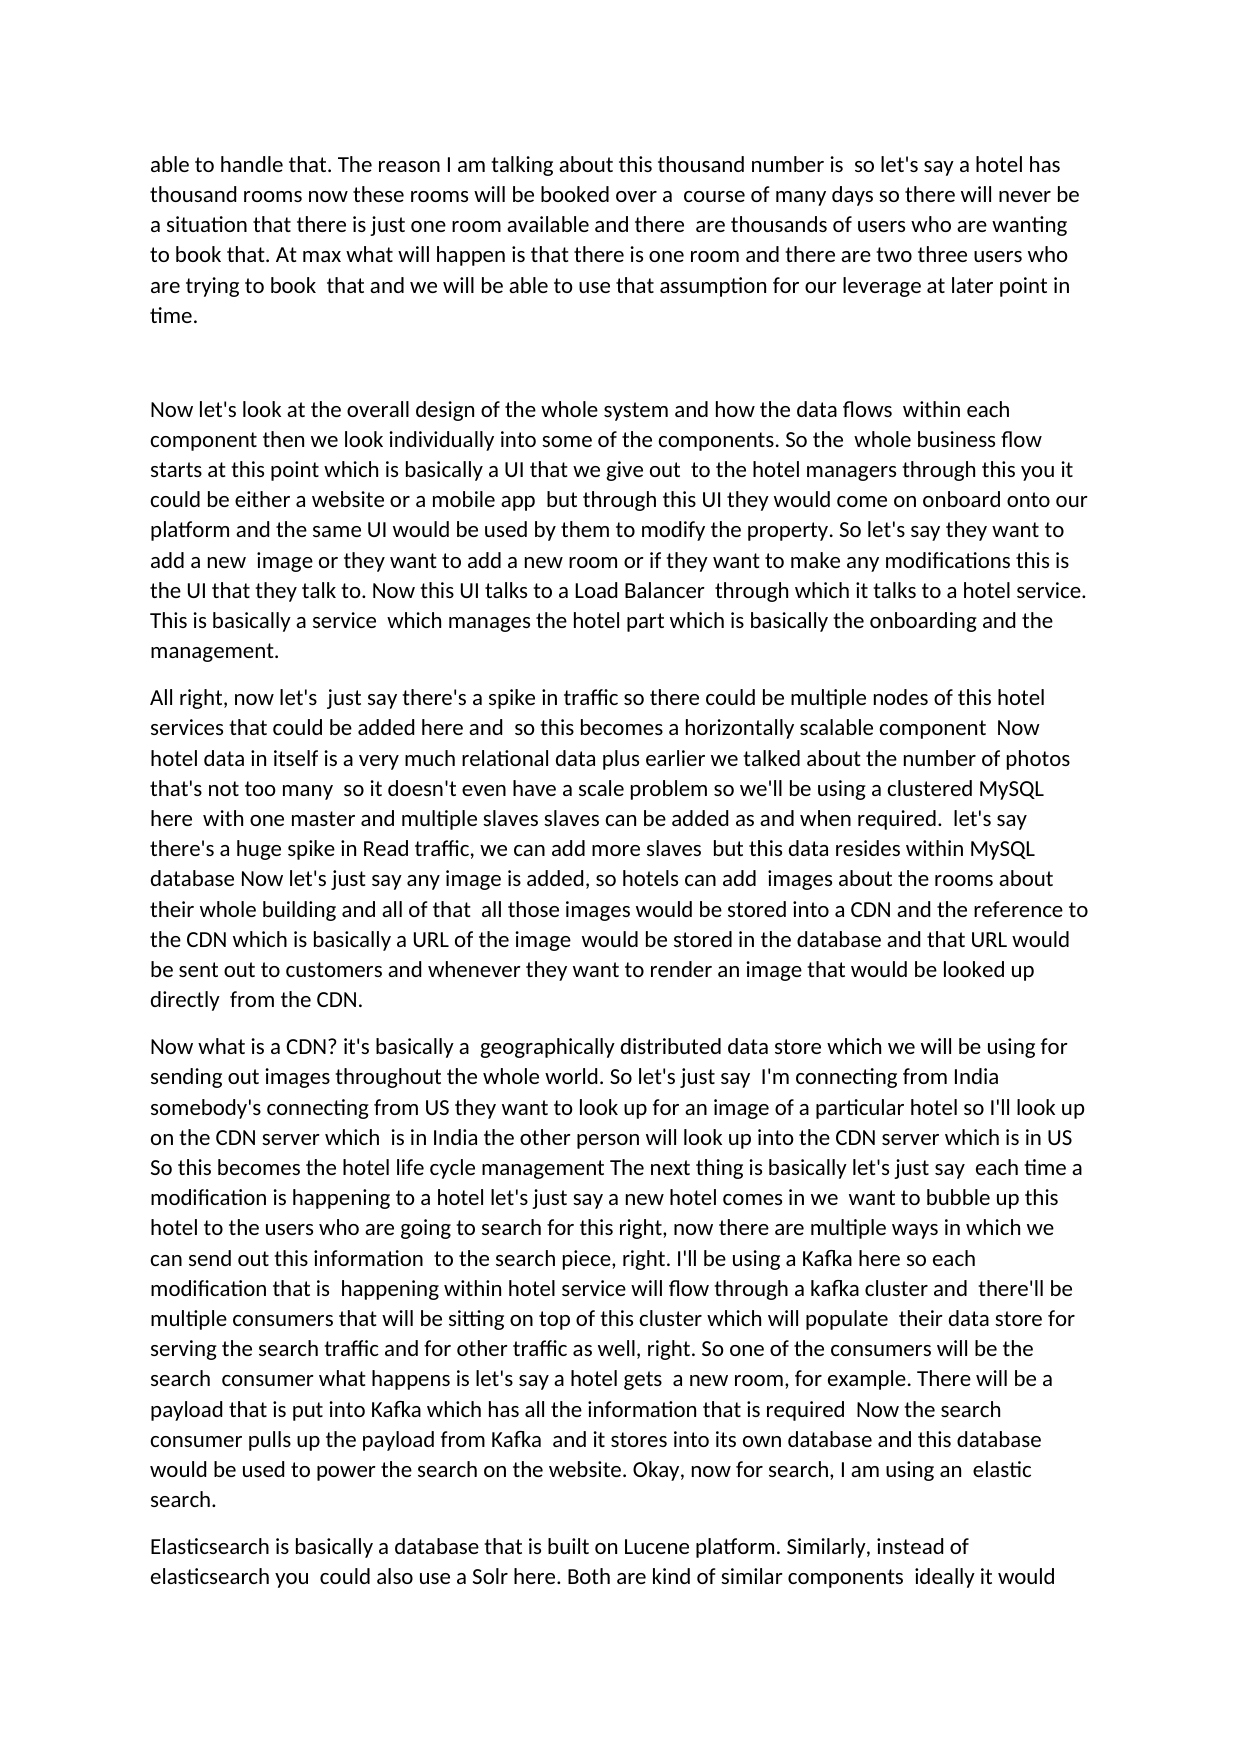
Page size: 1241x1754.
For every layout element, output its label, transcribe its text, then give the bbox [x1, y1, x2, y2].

text Now what is a CDN? it's basically a geographically distributed data store which we will be using for sending out images throughout the whole world. So let's just say I'm connecting from India somebody's connecting from US they want to look up for an image of a particular hotel so I'll look up on the CDN server which is in India the other person will look up into the CDN server which is in US So this becomes the hotel life cycle management The next thing is basically let's just say each time a modification is happening to a hotel let's just say a new hotel comes in we want to bubble up this hotel to the users who are going to search for this right, now there are multiple ways in which we can send out this information to the search piece, right. I'll be using a Kafka here so each modification that is happening within hotel service will flow through a kafka cluster and there'll be multiple consumers that will be sitting on top of this cluster which will populate their data store for serving the search traffic and for other traffic as well, right. So one of the consumers will be the search consumer what happens is let's say a hotel gets a new room, for example. There will be a payload that is put into Kafka which has all the information that is required Now the search consumer pulls up the payload from Kafka and it stores into its own database and this database would be used to power the search on the website. Okay, now for search, I am using an elastic search. [150, 1032, 1090, 1513]
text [150, 1532, 1090, 1591]
text All right, now let's just say there's a spike in traffic so there could be multiple nodes of this hotel services that could be added here and so this becomes a horizontally scalable component Now hotel data in itself is a very much relational data plus earlier we talked about the number of photos that's not too many so it doesn't even have a scale problem so we'll be using a clustered MySQL here with one master and multiple slaves slaves can be added as and when required. let's say there's a huge spike in Read traffic, we can add more slaves but this data resides within MySQL database Now let's just say any image is added, so hotels can add images about the rooms about their whole building and all of that all those images would be stored into a CDN and the reference to the CDN which is basically a URL of the image would be stored in the database and that URL would be sent out to customers and whenever they want to render an image that would be looked up directly from the CDN. [150, 683, 1090, 1013]
text Now let's look at the overall design of the whole system and how the data flows within each component then we look individually into some of the components. So the whole business flow starts at this point which is basically a UI that we give out to the hotel managers through this you it could be either a website or a mobile app but through this UI they would come on onboard onto our platform and the same UI would be used by them to modify the property. So let's say they want to add a new image or they want to add a new room or if they want to make any modifications this is the UI that they talk to. Now this UI talks to a Load Balancer through which it talks to a hotel service. This is basically a service which manages the hotel part which is basically the onboarding and the management. [150, 395, 1090, 664]
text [150, 150, 1090, 329]
